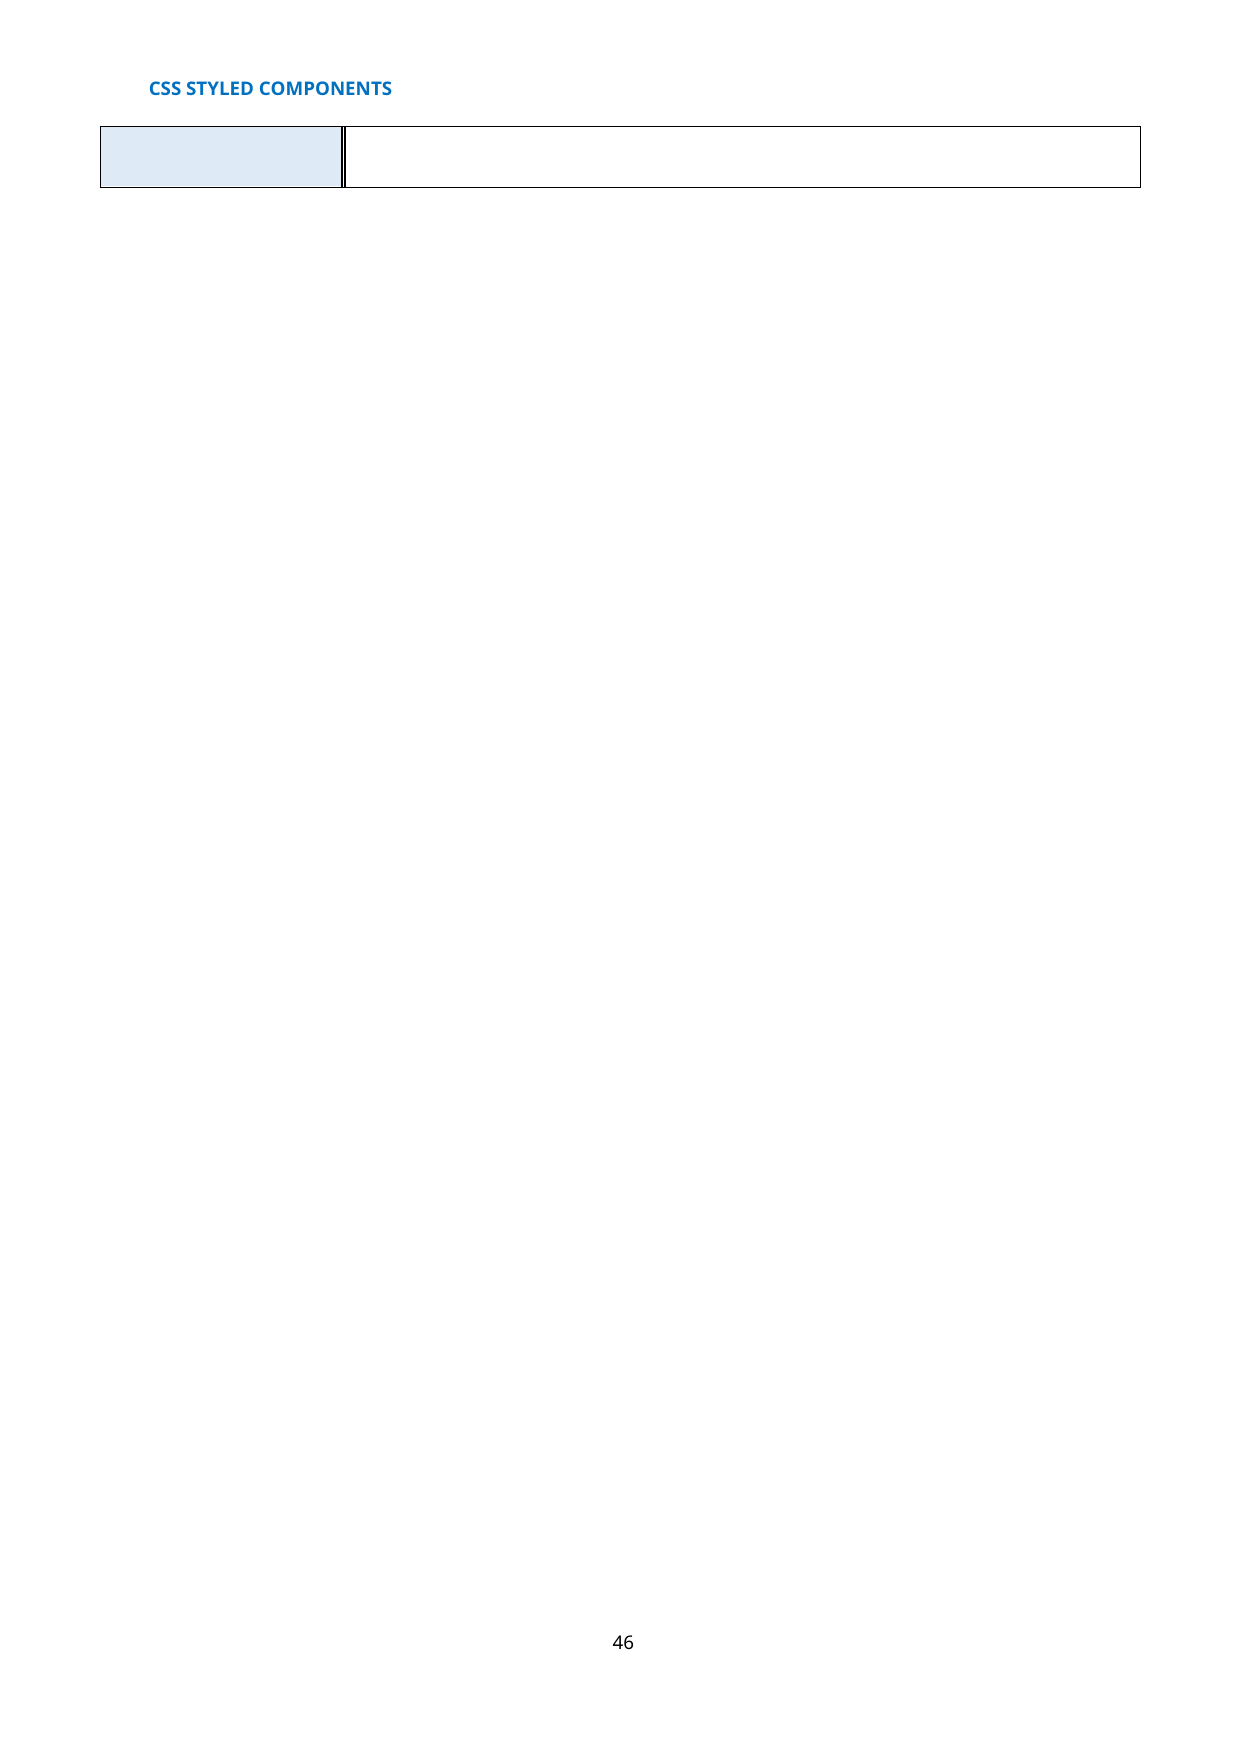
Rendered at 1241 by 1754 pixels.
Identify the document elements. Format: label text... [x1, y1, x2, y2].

table_header [101, 127, 341, 186]
table_header [346, 127, 1140, 186]
subtitle CSS STYLED COMPONENTS [148, 75, 1165, 101]
